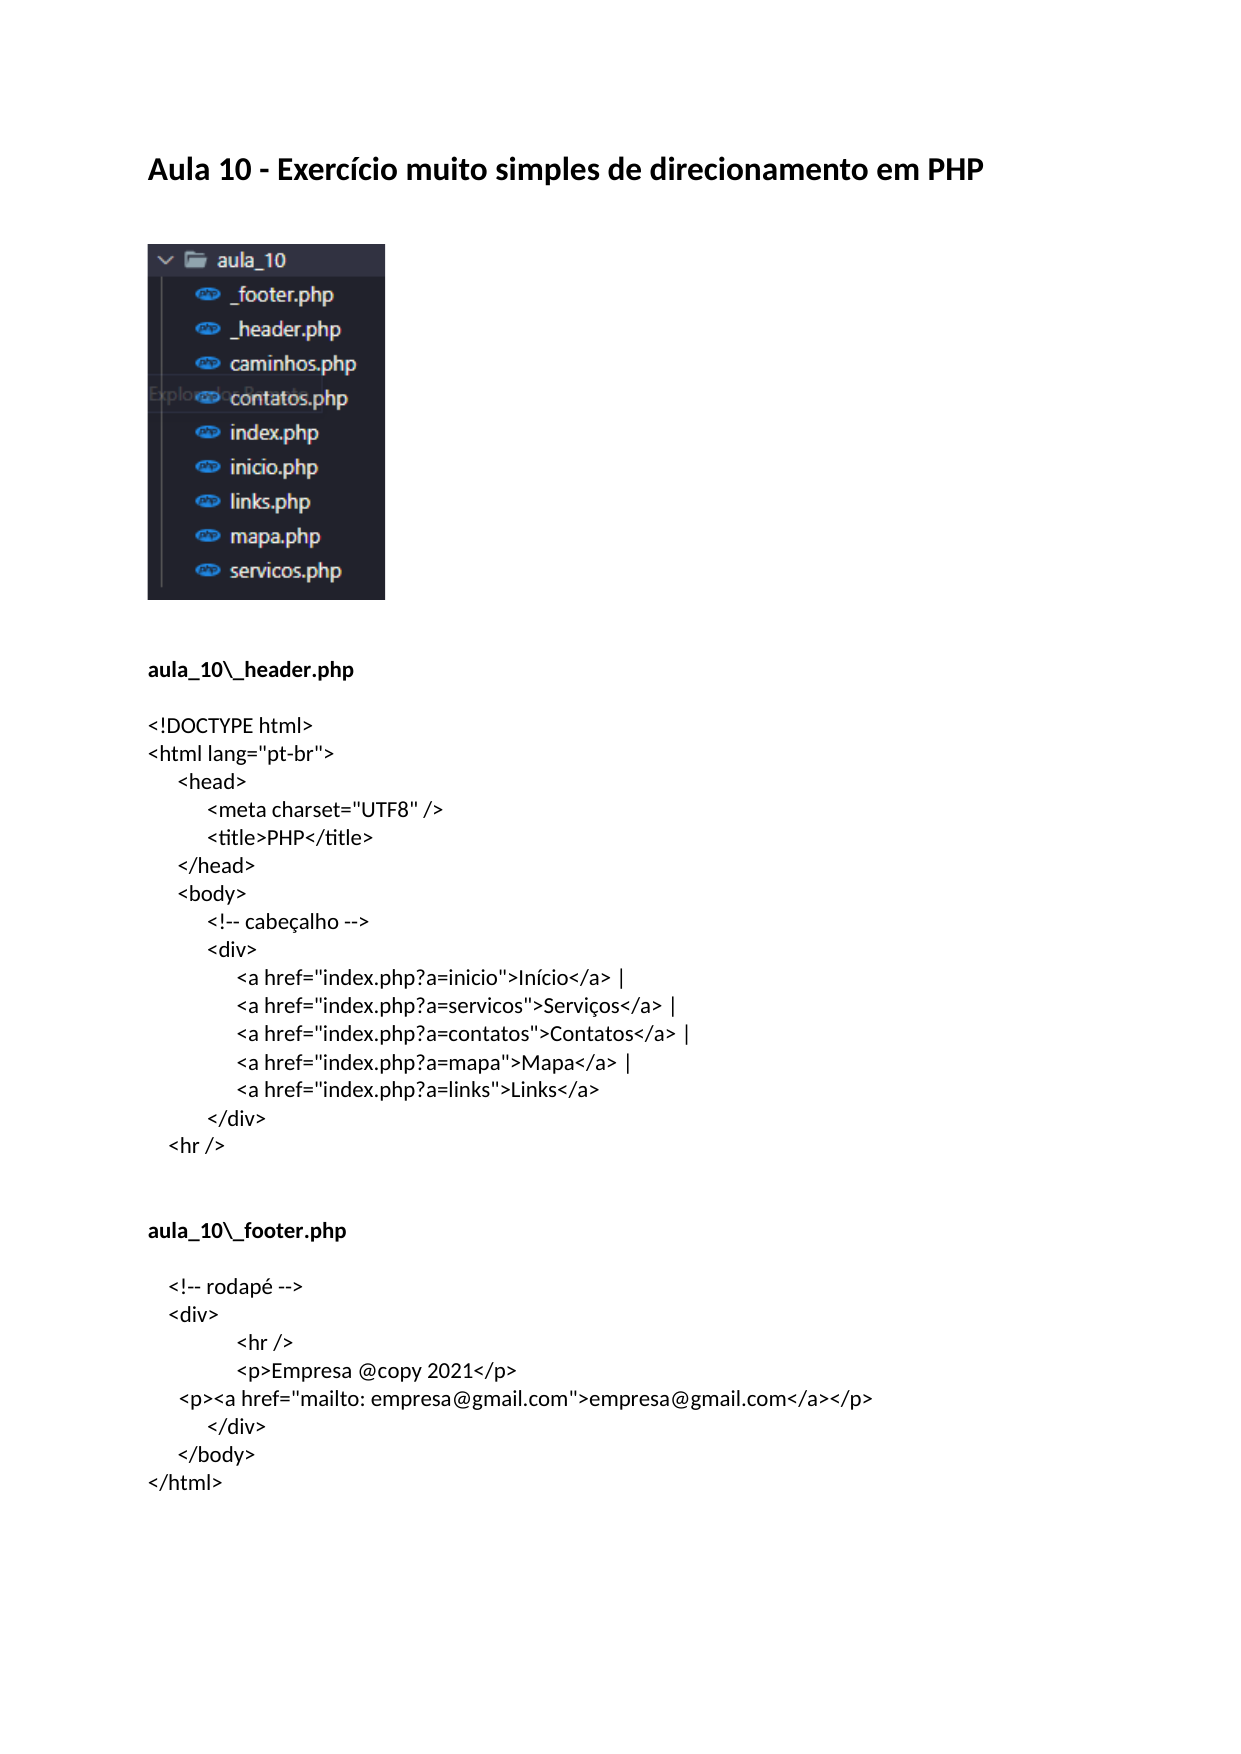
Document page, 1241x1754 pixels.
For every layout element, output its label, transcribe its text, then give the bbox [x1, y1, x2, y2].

text <div> [148, 1300, 1092, 1328]
text <!DOCTYPE html> [148, 711, 1092, 739]
text aula_10\_footer.php [148, 1216, 1092, 1244]
text <body> [148, 879, 1092, 907]
text <html lang="pt-br"> [148, 739, 1092, 767]
text <a href="index.php?a=contatos">Contatos</a> | [148, 1019, 1092, 1048]
text <meta charset="UTF8" /> [148, 795, 1092, 823]
text </div> [148, 1412, 1092, 1440]
text <p><a href="mailto: empresa@gmail.com">empresa@gmail.com</a></p> [148, 1384, 1092, 1412]
text <a href="index.php?a=mapa">Mapa</a> | [148, 1048, 1092, 1076]
text <title>PHP</title> [148, 823, 1092, 851]
text <hr /> [148, 1132, 1092, 1160]
text </body> [148, 1440, 1092, 1468]
text </head> [148, 851, 1092, 879]
text <!-- cabeçalho --> [148, 907, 1092, 936]
text <a href="index.php?a=servicos">Serviços</a> | [148, 992, 1092, 1019]
text </div> [148, 1104, 1092, 1132]
text <p>Empresa @copy 2021</p> [148, 1356, 1092, 1384]
text <a href="index.php?a=inicio">Início</a> | [148, 963, 1092, 992]
text <head> [148, 767, 1092, 795]
text <!-- rodapé --> [148, 1272, 1092, 1300]
text <div> [148, 936, 1092, 963]
text <hr /> [148, 1328, 1092, 1356]
text aula_10\_header.php [148, 655, 1092, 683]
picture [147, 244, 386, 600]
text </html> [148, 1468, 1092, 1496]
subtitle Aula 10 - Exercício muito simples de direcionamento em PHP [148, 148, 1092, 188]
text <a href="index.php?a=links">Links</a> [148, 1076, 1092, 1104]
